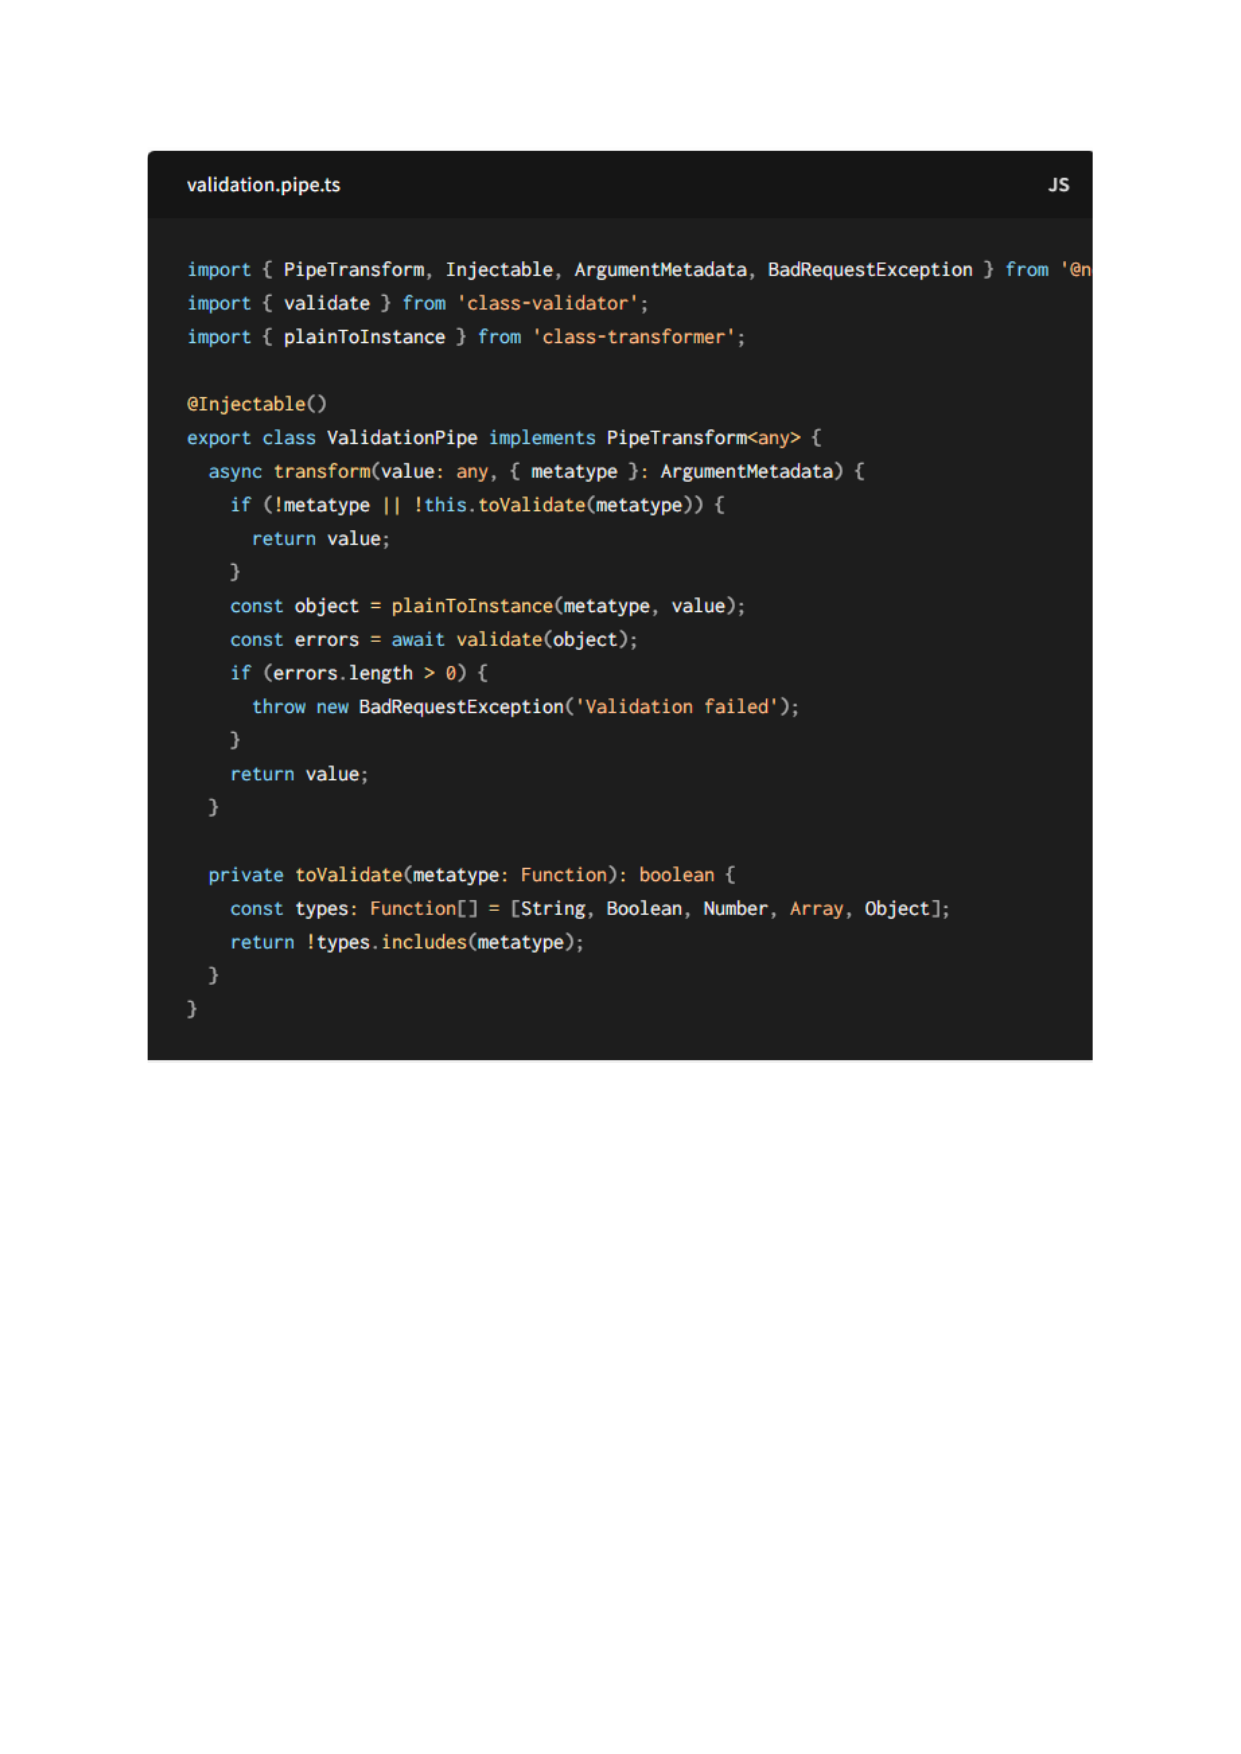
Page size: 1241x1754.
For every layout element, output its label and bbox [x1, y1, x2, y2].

picture [147, 147, 1093, 1063]
